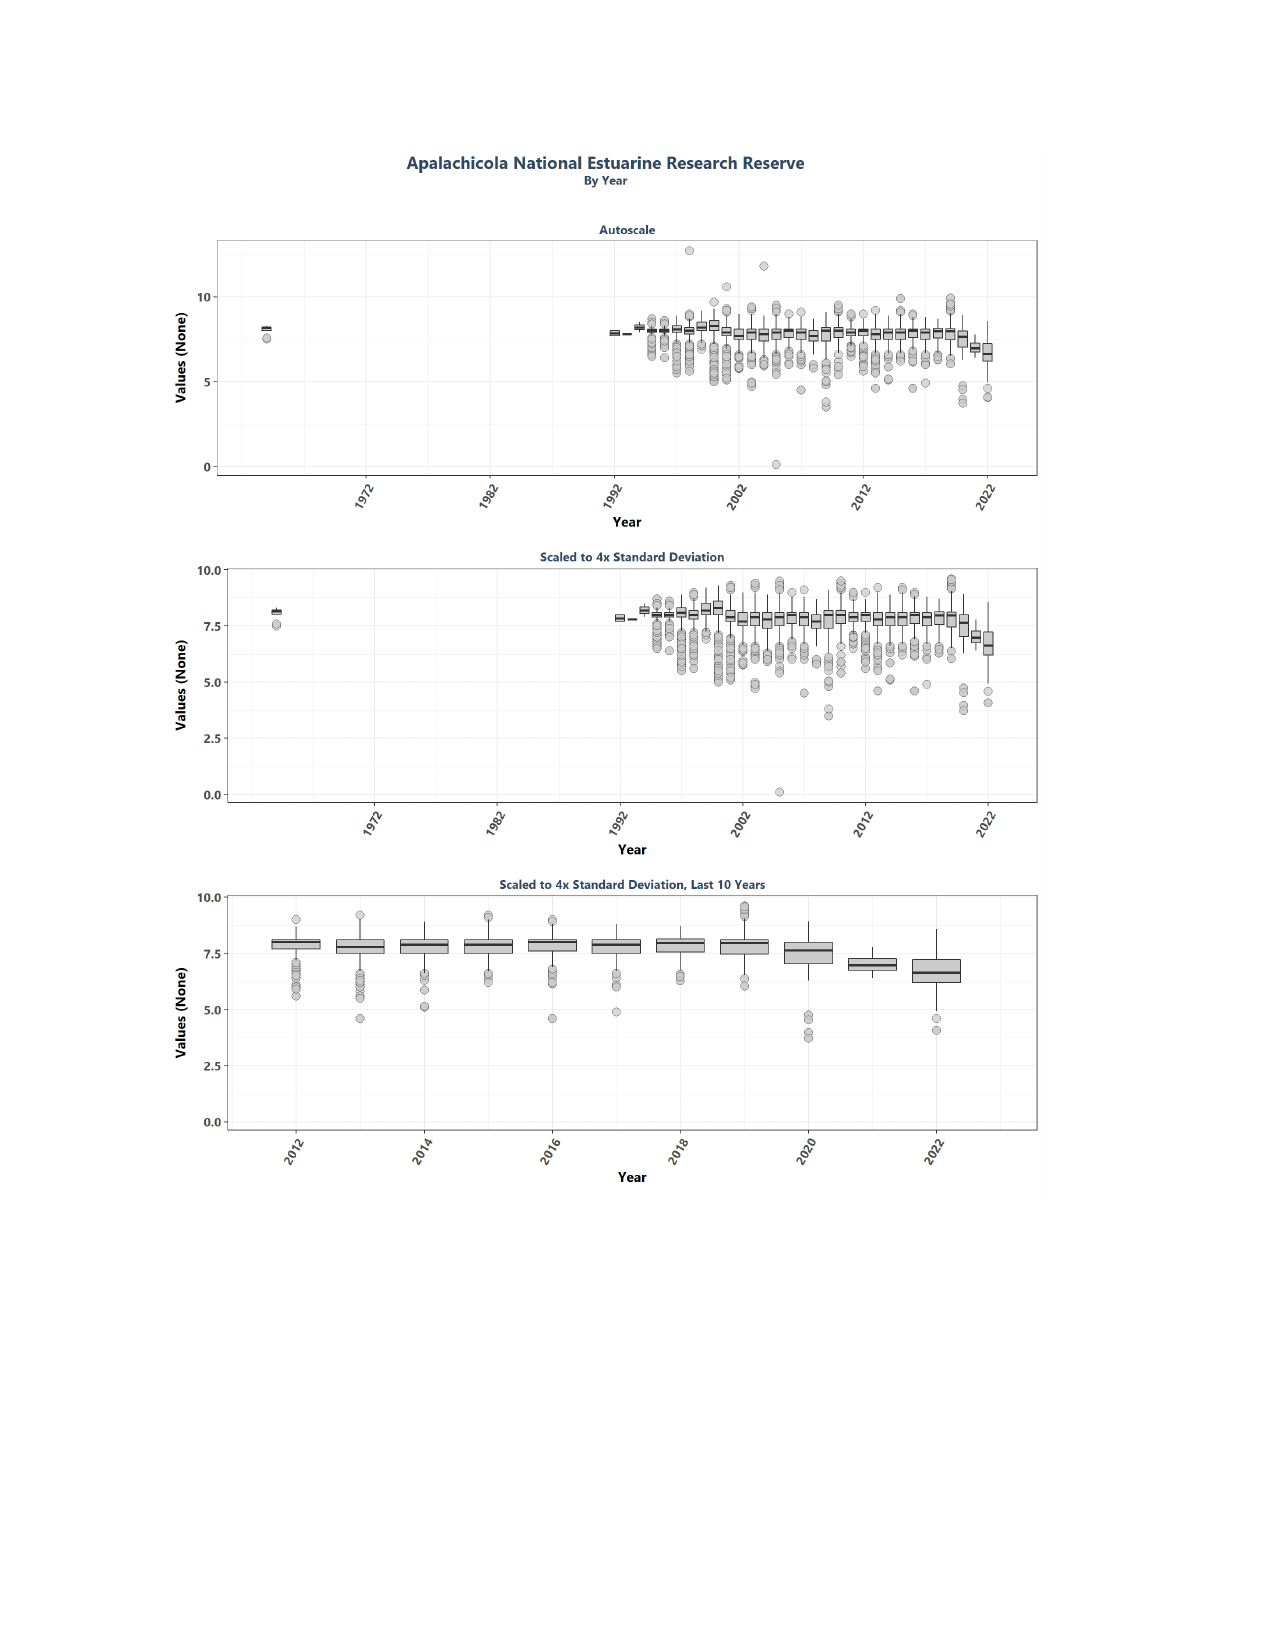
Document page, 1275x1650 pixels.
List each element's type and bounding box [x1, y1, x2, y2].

picture [168, 150, 1044, 1200]
